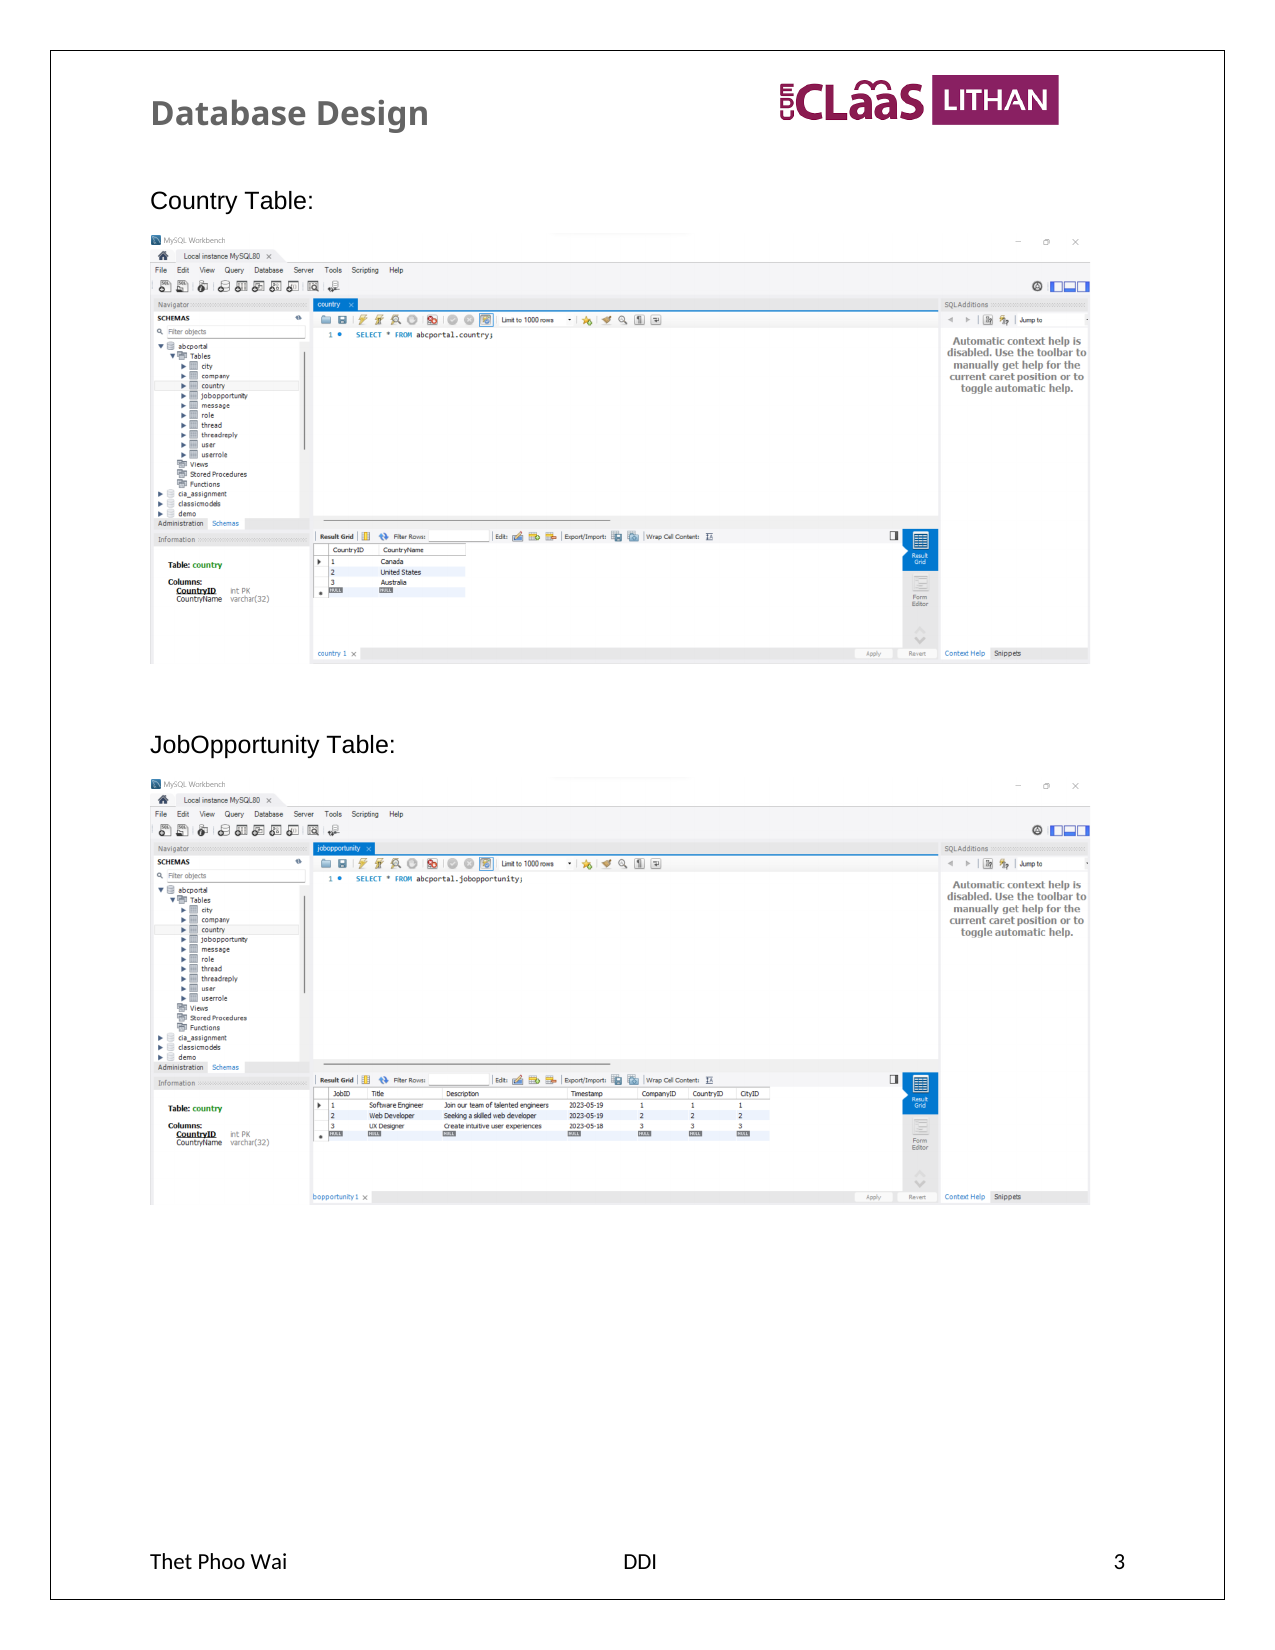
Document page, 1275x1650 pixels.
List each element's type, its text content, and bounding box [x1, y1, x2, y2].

picture [150, 233, 1091, 664]
text JobOpportunity Table: [150, 730, 1125, 759]
text Country Table: [150, 186, 1125, 215]
picture [771, 75, 1059, 125]
picture [150, 777, 1091, 1205]
